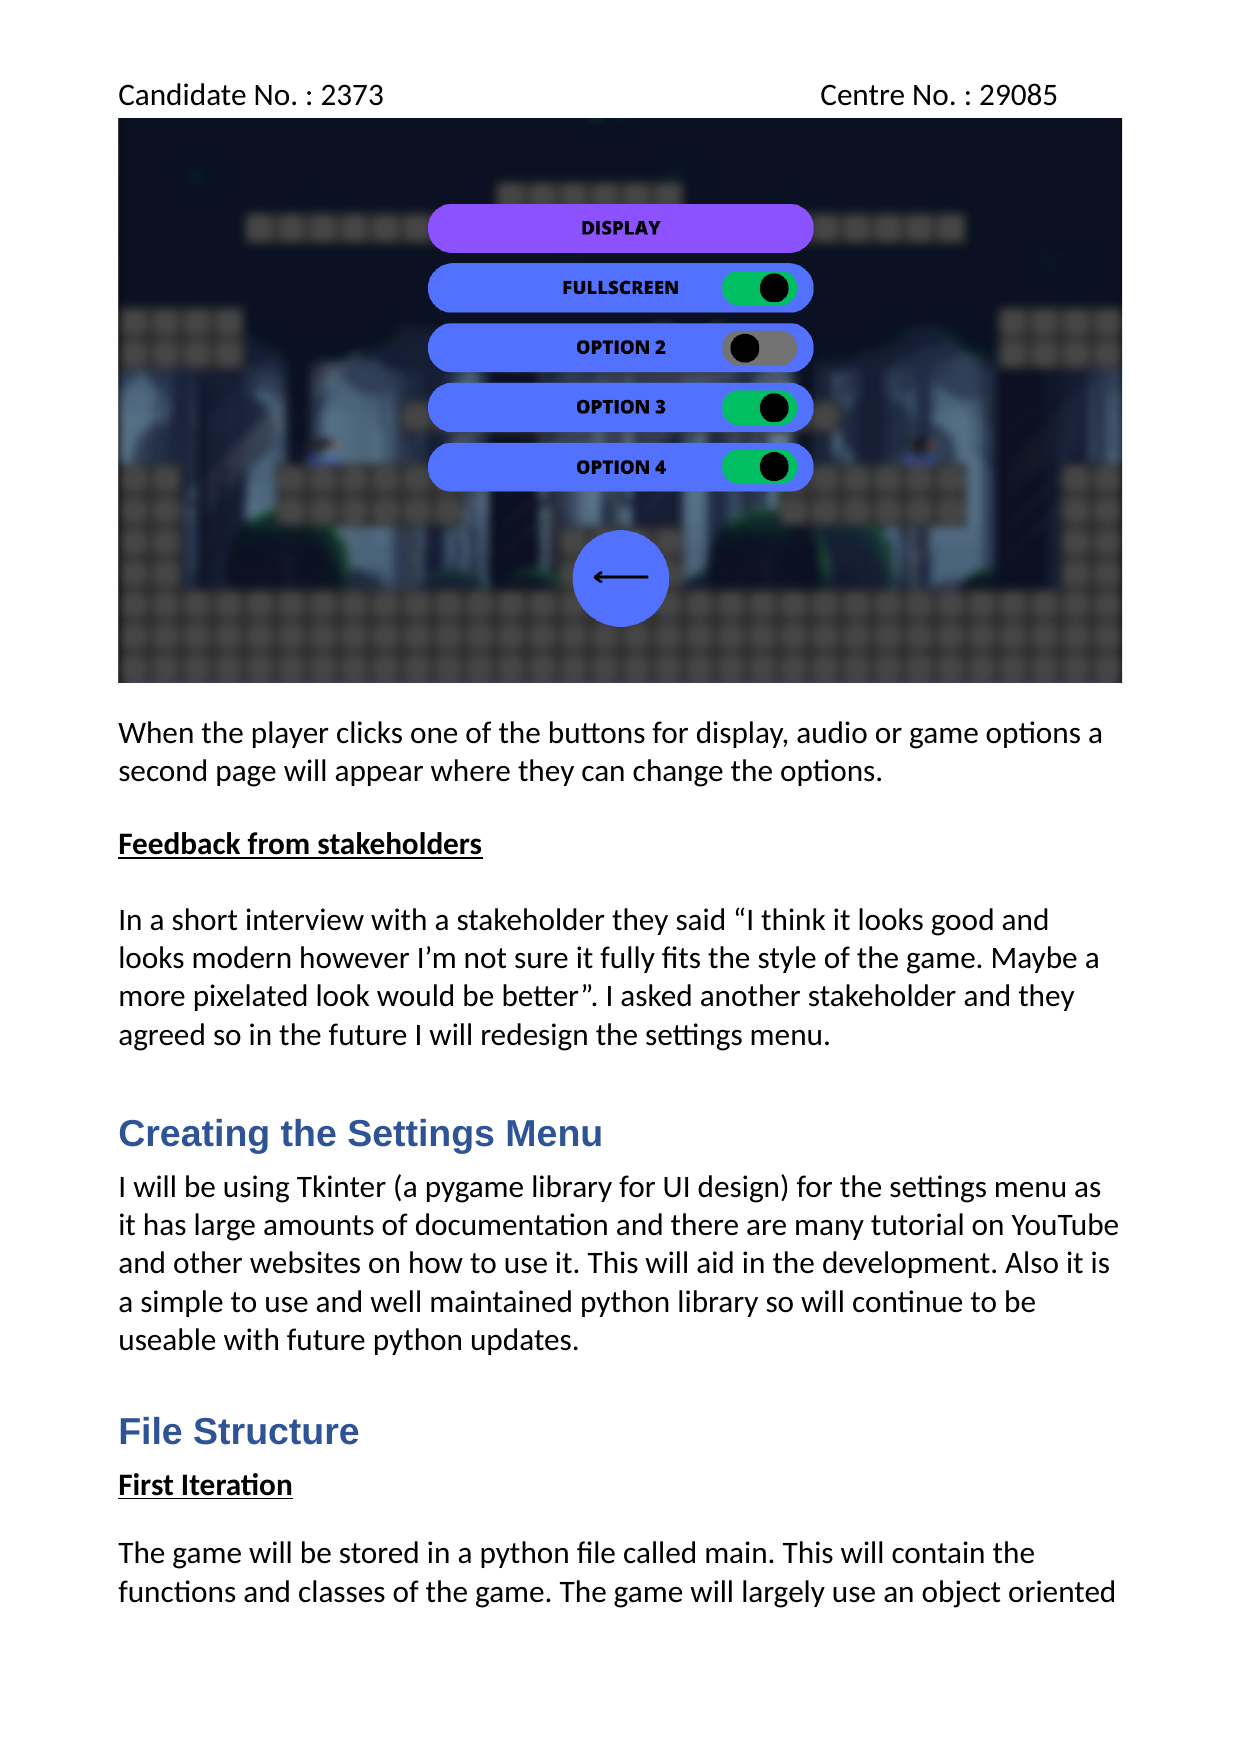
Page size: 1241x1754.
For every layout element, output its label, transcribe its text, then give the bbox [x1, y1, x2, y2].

text When the player clicks one of the buttons for display, audio or game options a second page will appear where they can change the options. [118, 713, 1122, 789]
text I will be using Tkinter (a pygame library for UI design) for the settings menu as it has large amounts of documentation and there are many tutorial on YouTube and other websites on how to use it. This will aid in the development. Also it is a simple to use and well maintained python library so will continue to be useable with future python updates. [118, 1167, 1122, 1358]
subtitle First Iteration [118, 1465, 1122, 1503]
picture [118, 118, 1123, 683]
text In a short interview with a stakeholder they said “I think it looks good and looks modern however I’m not sure it fully fits the style of the game. Maybe a more pixelated look would be better”. I asked another stakeholder and they agreed so in the future I will redesign the settings menu. [118, 900, 1122, 1053]
subtitle File Structure [118, 1409, 1122, 1452]
subtitle Creating the Settings Menu [118, 1112, 1122, 1155]
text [118, 1533, 1122, 1610]
subtitle Feedback from stakeholders [118, 824, 1122, 862]
